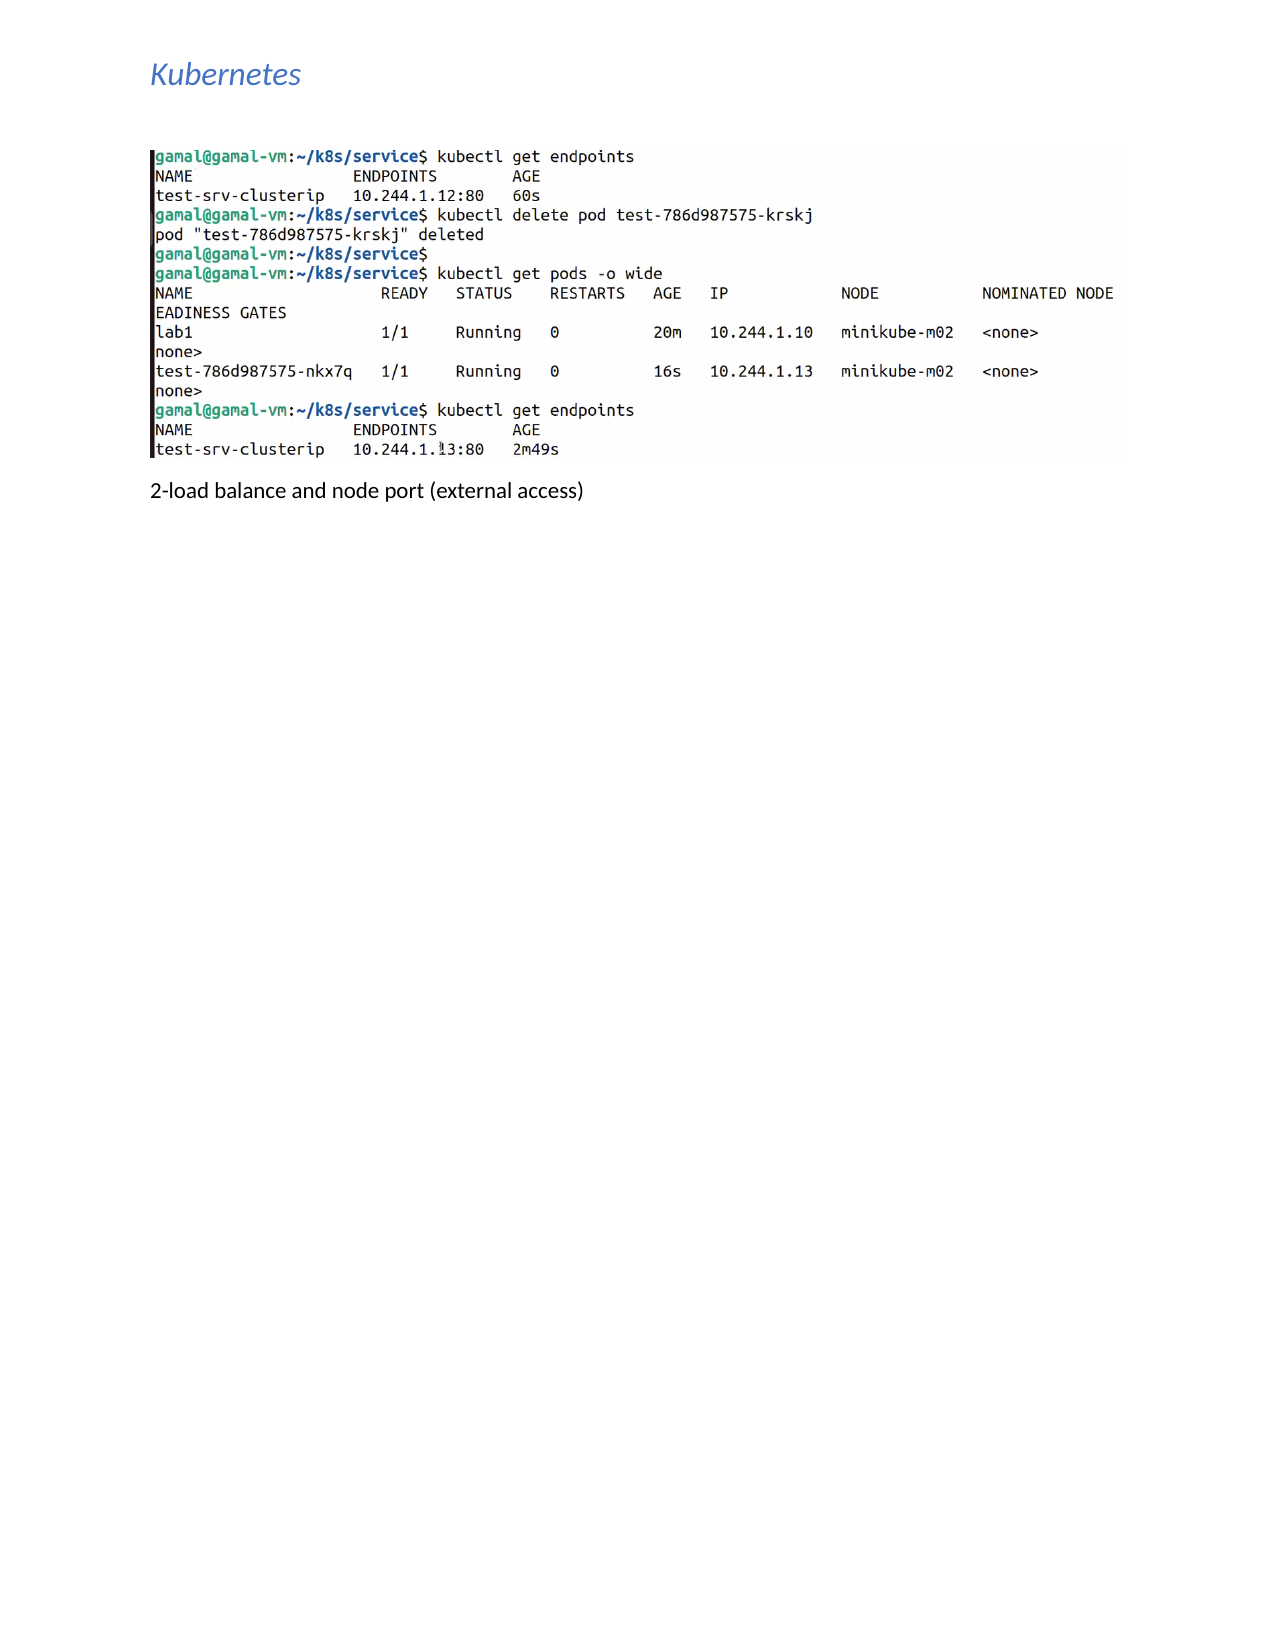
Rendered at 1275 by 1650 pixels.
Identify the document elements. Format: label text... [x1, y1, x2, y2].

picture [150, 150, 1125, 458]
text 2-load balance and node port (external access) [150, 476, 1125, 504]
